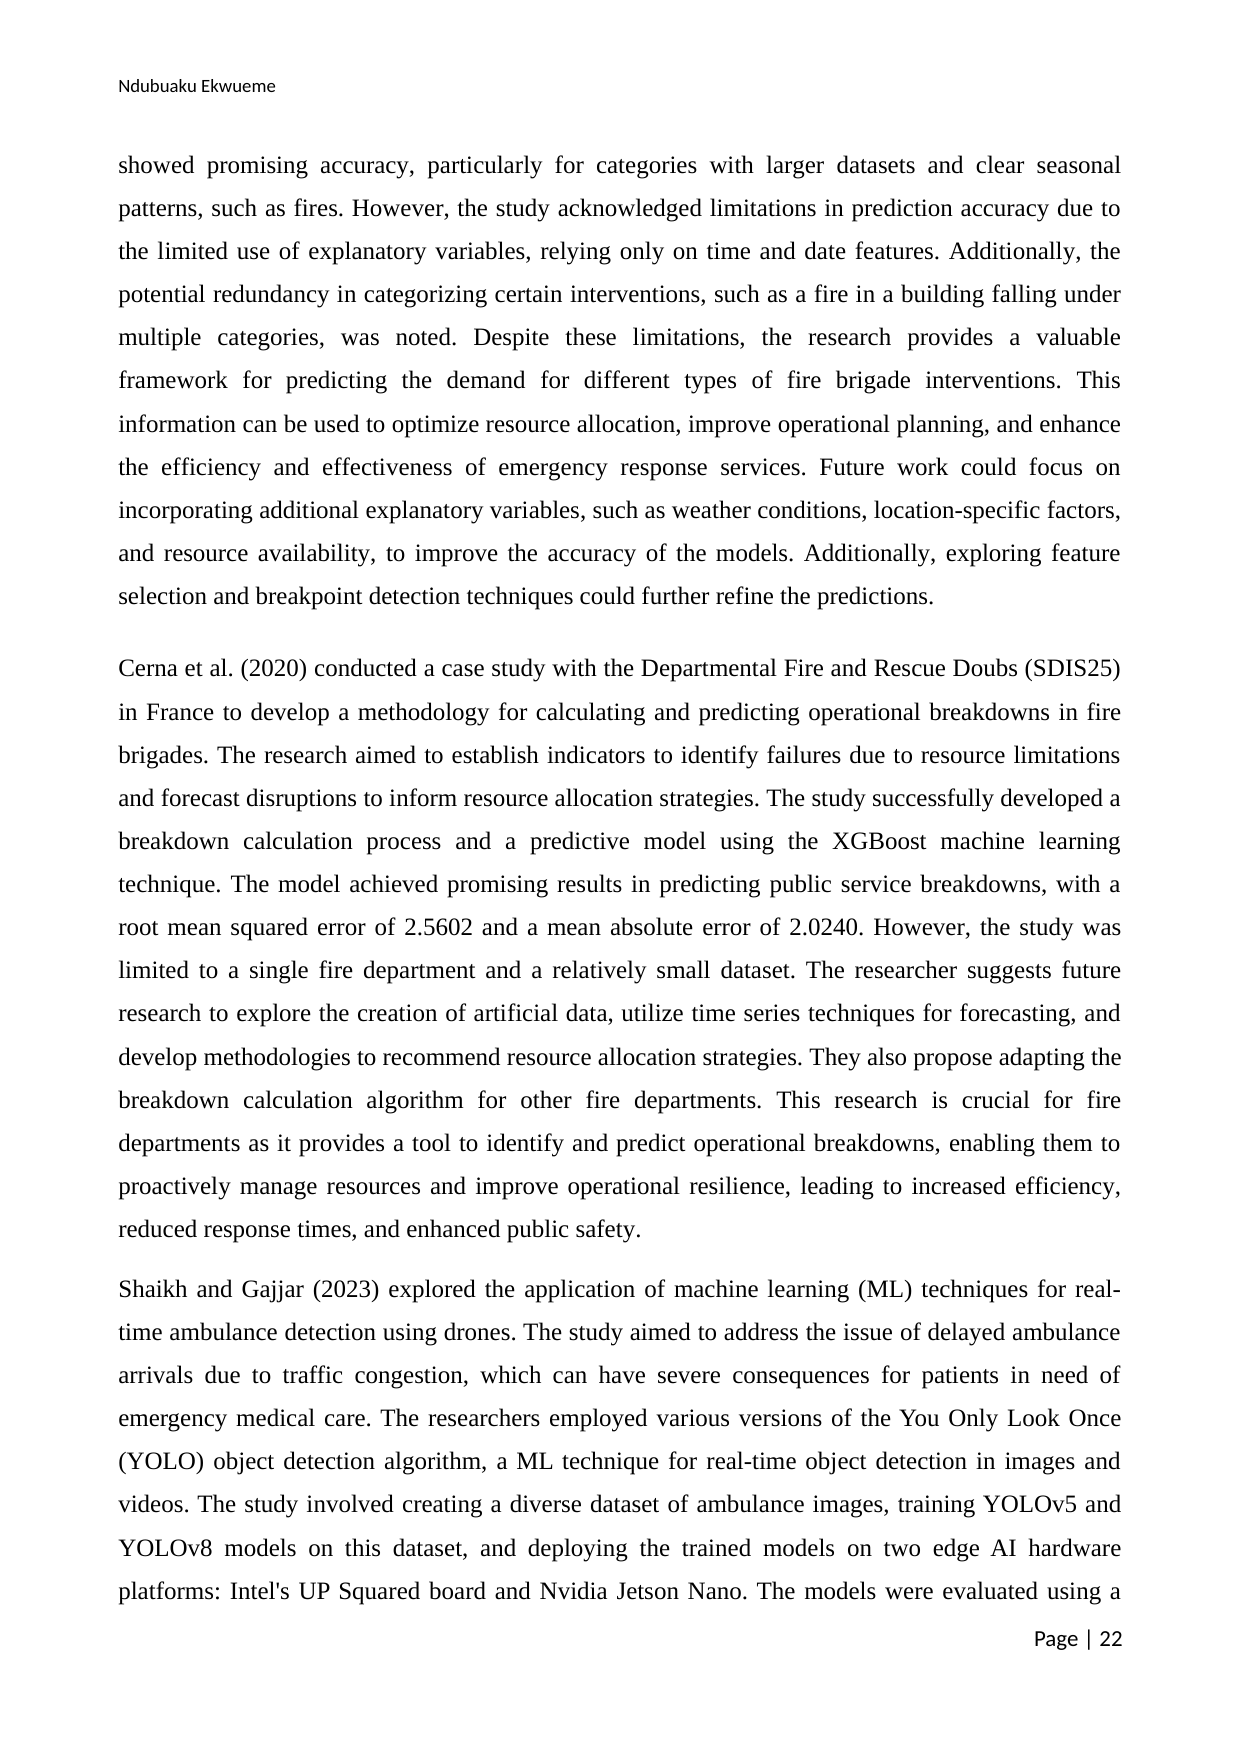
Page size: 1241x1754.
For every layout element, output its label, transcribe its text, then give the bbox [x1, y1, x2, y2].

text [118, 150, 1122, 610]
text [118, 1274, 1122, 1604]
text Cerna et al. (2020) conducted a case study with the Departmental Fire and Rescue Doubs (SDIS25) in France to develop a methodology for calculating and predicting operational breakdowns in fire brigades. The research aimed to establish indicators to identify failures due to resource limitations and forecast disruptions to inform resource allocation strategies. The study successfully developed a breakdown calculation process and a predictive model using the XGBoost machine learning technique. The model achieved promising results in predicting public service breakdowns, with a root mean squared error of 2.5602 and a mean absolute error of 2.0240. However, the study was limited to a single fire department and a relatively small dataset. The researcher suggests future research to explore the creation of artificial data, utilize time series techniques for forecasting, and develop methodologies to recommend resource allocation strategies. They also propose adapting the breakdown calculation algorithm for other fire departments. This research is crucial for fire departments as it provides a tool to identify and predict operational breakdowns, enabling them to proactively manage resources and improve operational resilience, leading to increased efficiency, reduced response times, and enhanced public safety. [118, 653, 1122, 1243]
